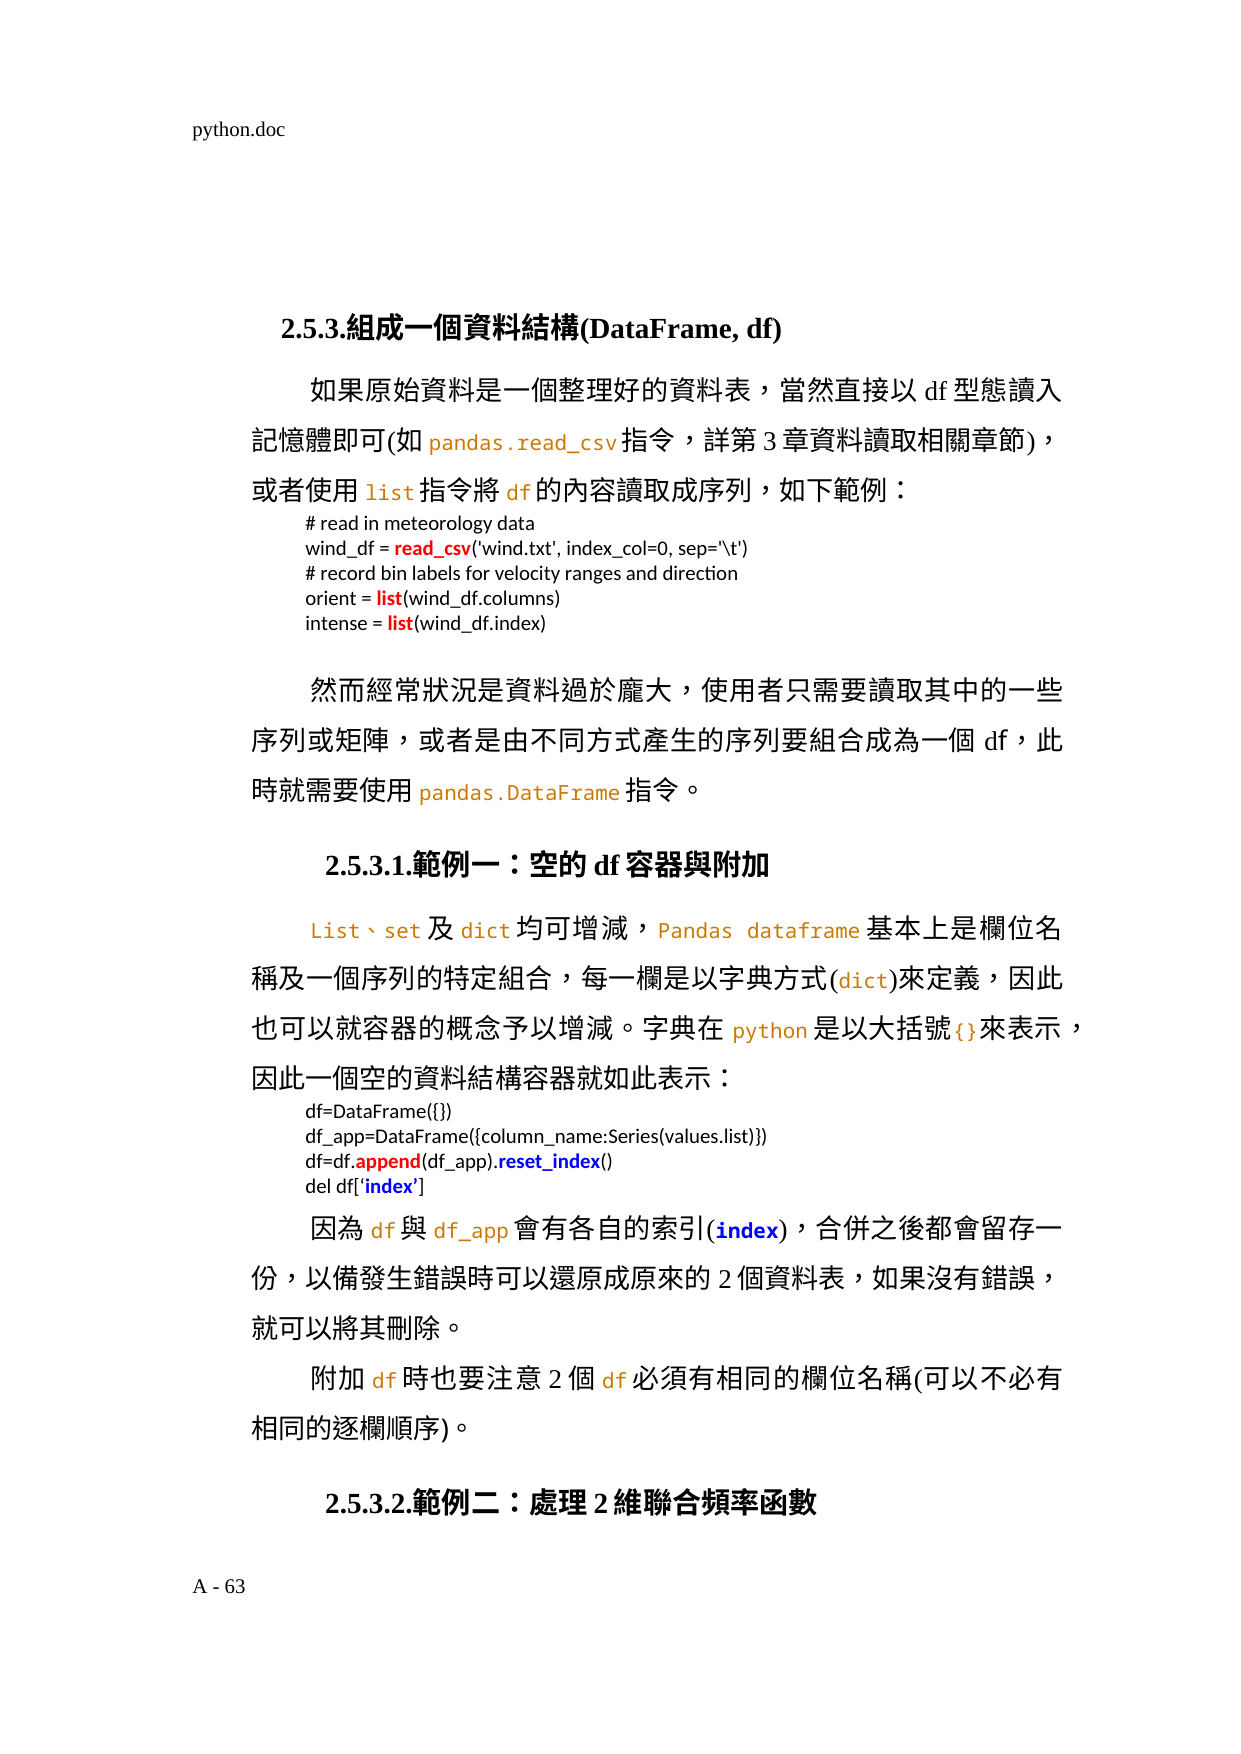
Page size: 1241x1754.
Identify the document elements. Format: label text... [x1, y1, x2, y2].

text List、set及dict均可增減，Pandas dataframe基本上是欄位名稱及一個序列的特定組合，每一欄是以字典方式(dict)來定義，因此也可以就容器的概念予以增減。字典在python是以大括號{}來表示，因此一個空的資料結構容器就如此表示： [251, 898, 1063, 1098]
list 組成一個資料結構(DataFrame, df) [281, 298, 1063, 348]
text df=DataFrame({}) [305, 1098, 1063, 1123]
text 因為df與df_app會有各自的索引(index)，合併之後都會留存一份，以備發生錯誤時可以還原成原來的2個資料表，如果沒有錯誤，就可以將其刪除。 [251, 1198, 1063, 1348]
text # read in meteorology data [305, 511, 1063, 536]
text wind_df = read_csv('wind.txt', index_col=0, sep='\t') [305, 536, 1063, 561]
text orient = list(wind_df.columns) [305, 586, 1063, 611]
text df=df.append(df_app).reset_index() [305, 1148, 1063, 1173]
text # record bin labels for velocity ranges and direction [305, 561, 1063, 586]
text df_app=DataFrame({column_name:Series(values.list)}) [305, 1123, 1063, 1148]
list 範例二：處理2維聯合頻率函數 [325, 1473, 1063, 1523]
text 如果原始資料是一個整理好的資料表，當然直接以df型態讀入記憶體即可(如pandas.read_csv指令，詳第3章資料讀取相關章節)，或者使用list指令將df的內容讀取成序列，如下範例： [251, 361, 1063, 511]
text del df[‘index’] [305, 1173, 1063, 1198]
text 附加df時也要注意2個df必須有相同的欄位名稱(可以不必有相同的逐欄順序)。 [251, 1348, 1063, 1448]
text intense = list(wind_df.index) [305, 611, 1063, 636]
text 然而經常狀況是資料過於龐大，使用者只需要讀取其中的一些序列或矩陣，或者是由不同方式產生的序列要組合成為一個df，此時就需要使用pandas.DataFrame指令。 [251, 661, 1063, 811]
list 範例一：空的df容器與附加 [325, 836, 1063, 886]
